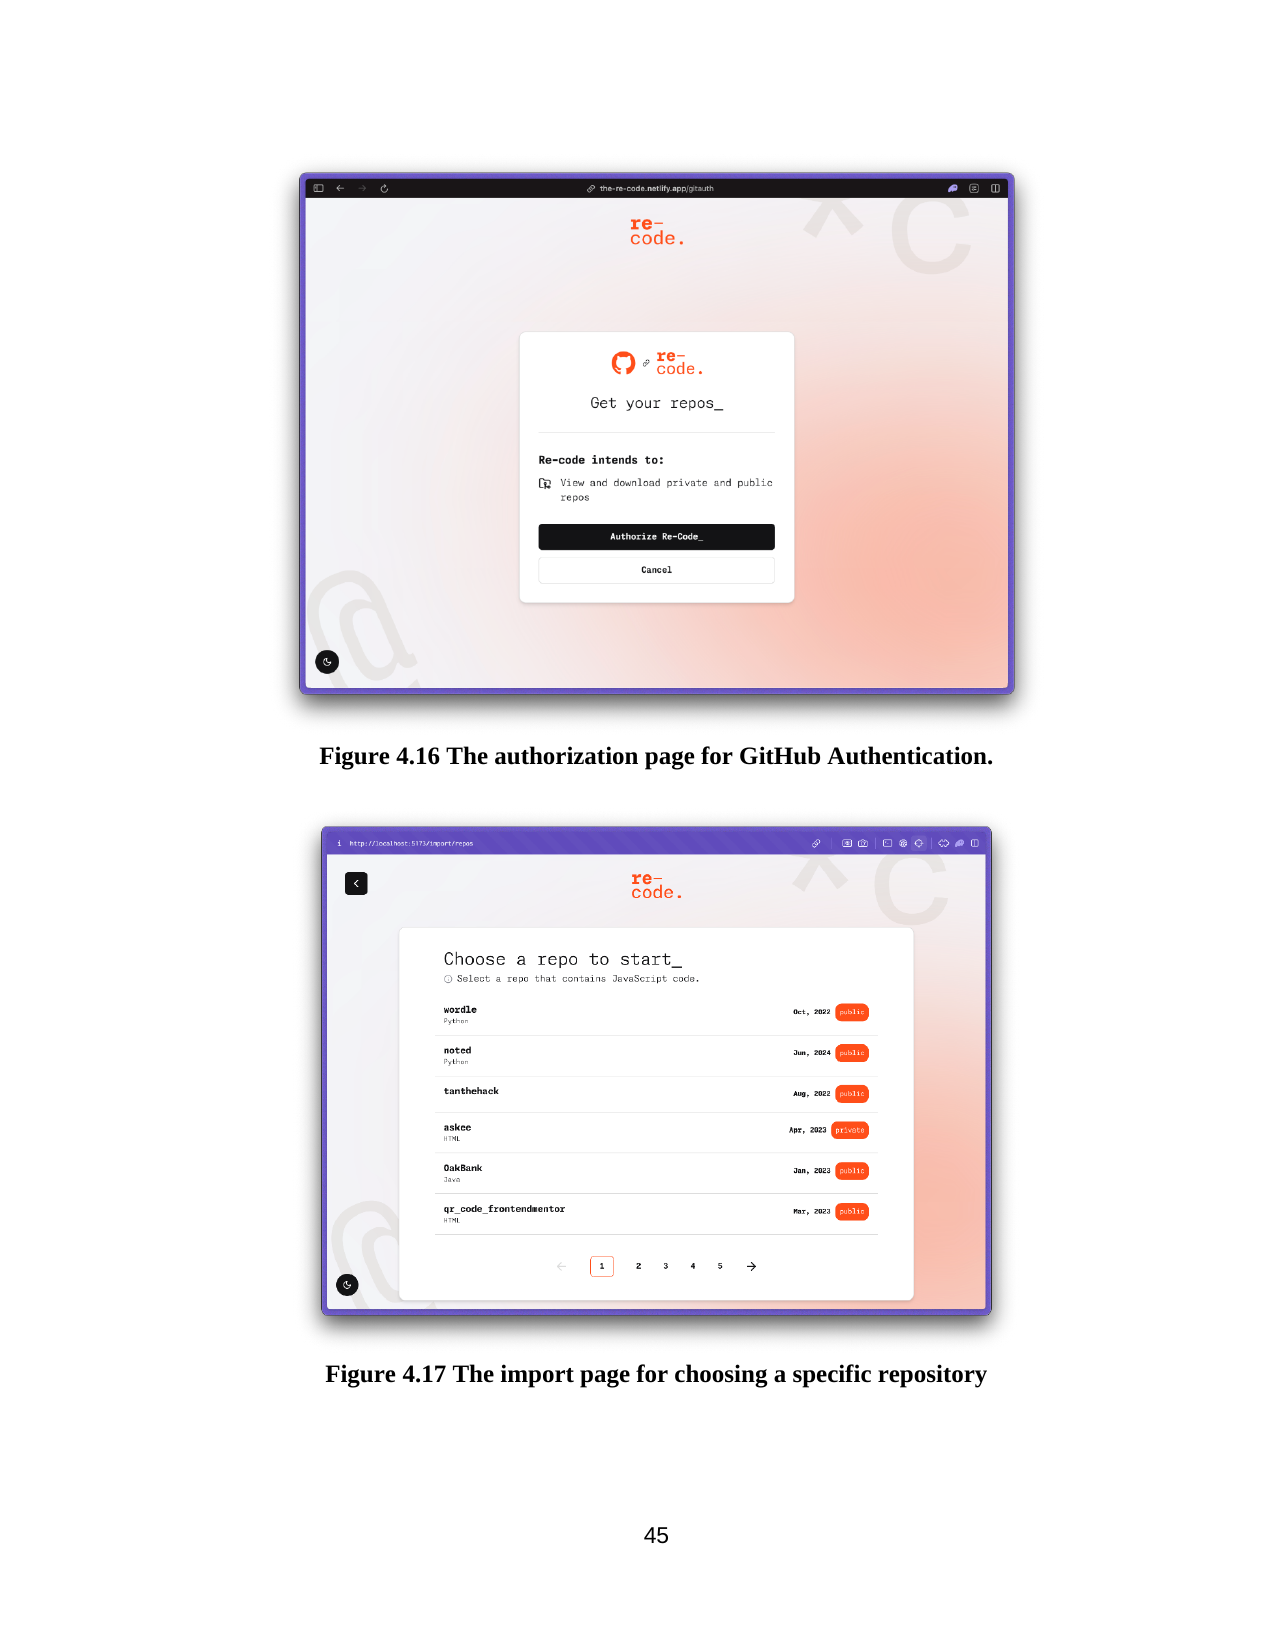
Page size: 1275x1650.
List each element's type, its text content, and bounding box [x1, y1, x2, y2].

picture [290, 805, 1022, 1356]
picture [266, 150, 1047, 738]
